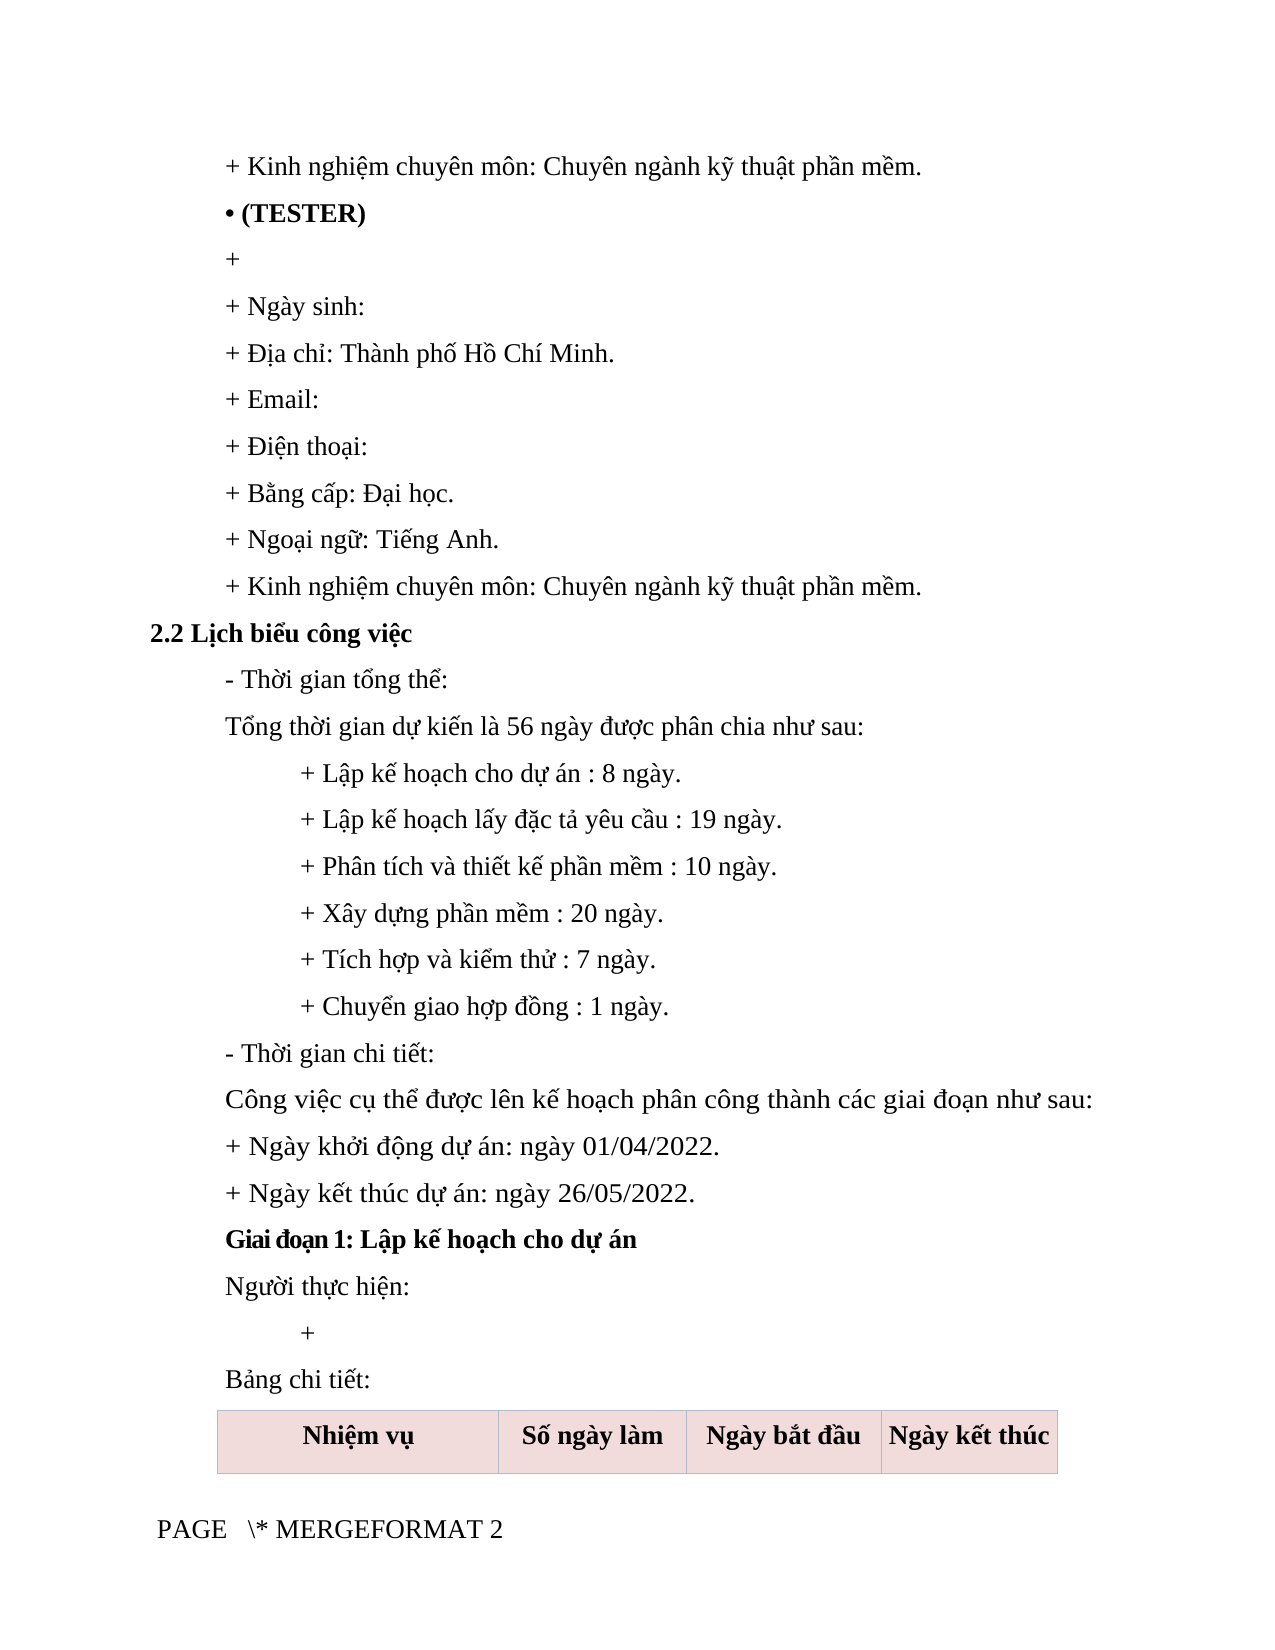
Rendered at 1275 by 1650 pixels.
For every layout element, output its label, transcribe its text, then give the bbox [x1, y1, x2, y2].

text Công việc cụ thể được lên kế hoạch phân công thành các giai đoạn như sau: [225, 1083, 1125, 1114]
text - Thời gian tổng thể: [150, 663, 1125, 694]
text + Chuyển giao hợp đồng : 1 ngày. [225, 990, 1125, 1021]
text + Điện thoại: [225, 430, 1125, 461]
text - Thời gian chi tiết: [150, 1037, 1125, 1068]
text + Kinh nghiệm chuyên môn: Chuyên ngành kỹ thuật phần mềm. [225, 570, 1125, 601]
text Tổng thời gian dự kiến là 56 ngày được phân chia như sau: [150, 710, 1125, 741]
text + Ngày kết thúc dự án: ngày 26/05/2022. [225, 1177, 1125, 1208]
text Giai đoạn 1: Lập kế hoạch cho dự án [150, 1223, 1125, 1254]
table_header Ngày kết thúc [882, 1411, 1057, 1473]
text + Lập kế hoạch lấy đặc tả yêu cầu : 19 ngày. [300, 803, 1125, 834]
text Bảng chi tiết: [225, 1363, 1125, 1394]
text • (TESTER) [225, 197, 1125, 228]
text + Lập kế hoạch cho dự án : 8 ngày. [225, 757, 1125, 788]
text + [225, 243, 1125, 274]
table_header Số ngày làm [499, 1411, 686, 1473]
text + Ngày khởi động dự án: ngày 01/04/2022. [225, 1130, 1125, 1161]
text + Ngày sinh: [225, 290, 1125, 321]
text + Phân tích và thiết kế phần mềm : 10 ngày. [300, 850, 1125, 881]
table_header Nhiệm vụ [218, 1411, 498, 1473]
text Người thực hiện: [225, 1270, 1125, 1301]
text + Ngoại ngữ: Tiếng Anh. [225, 523, 1125, 554]
text + Địa chỉ: Thành phố Hồ Chí Minh. [225, 337, 1125, 368]
text + Kinh nghiệm chuyên môn: Chuyên ngành kỹ thuật phần mềm. [225, 150, 1125, 181]
text + Tích hợp và kiểm thử : 7 ngày. [225, 943, 1125, 974]
text + Email: [225, 383, 1125, 414]
text + [225, 1317, 1125, 1348]
text + Xây dựng phần mềm : 20 ngày. [300, 897, 1125, 928]
subtitle 2.2 Lịch biểu công việc [150, 617, 1154, 648]
text + Bằng cấp: Đại học. [225, 477, 1125, 508]
table_header Ngày bắt đầu [687, 1411, 881, 1473]
